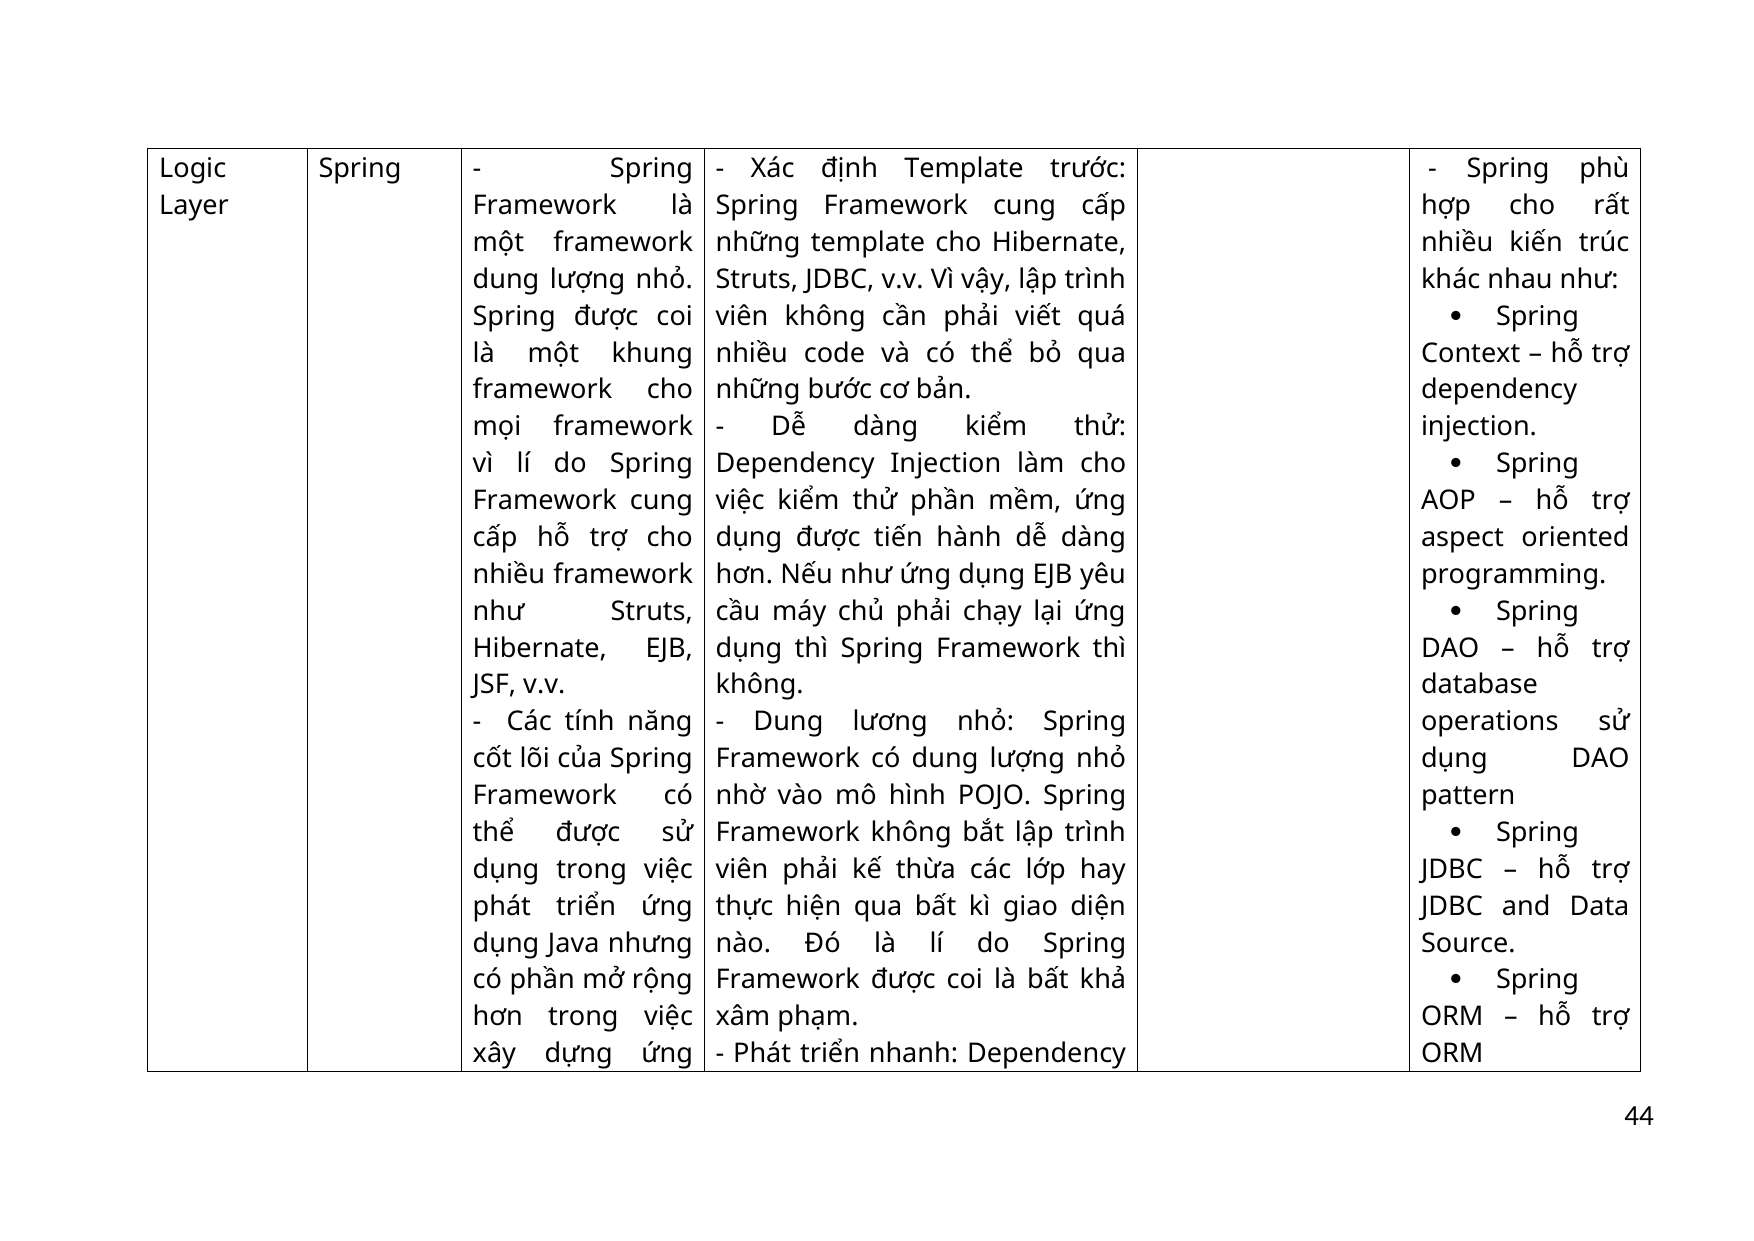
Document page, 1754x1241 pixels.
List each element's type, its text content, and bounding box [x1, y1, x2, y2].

table_cell Spring [308, 149, 461, 1071]
table_cell Logic Layer [148, 149, 307, 1071]
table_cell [705, 149, 1137, 1071]
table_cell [1410, 149, 1640, 1071]
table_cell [462, 149, 704, 1071]
table_cell [1138, 149, 1409, 1071]
